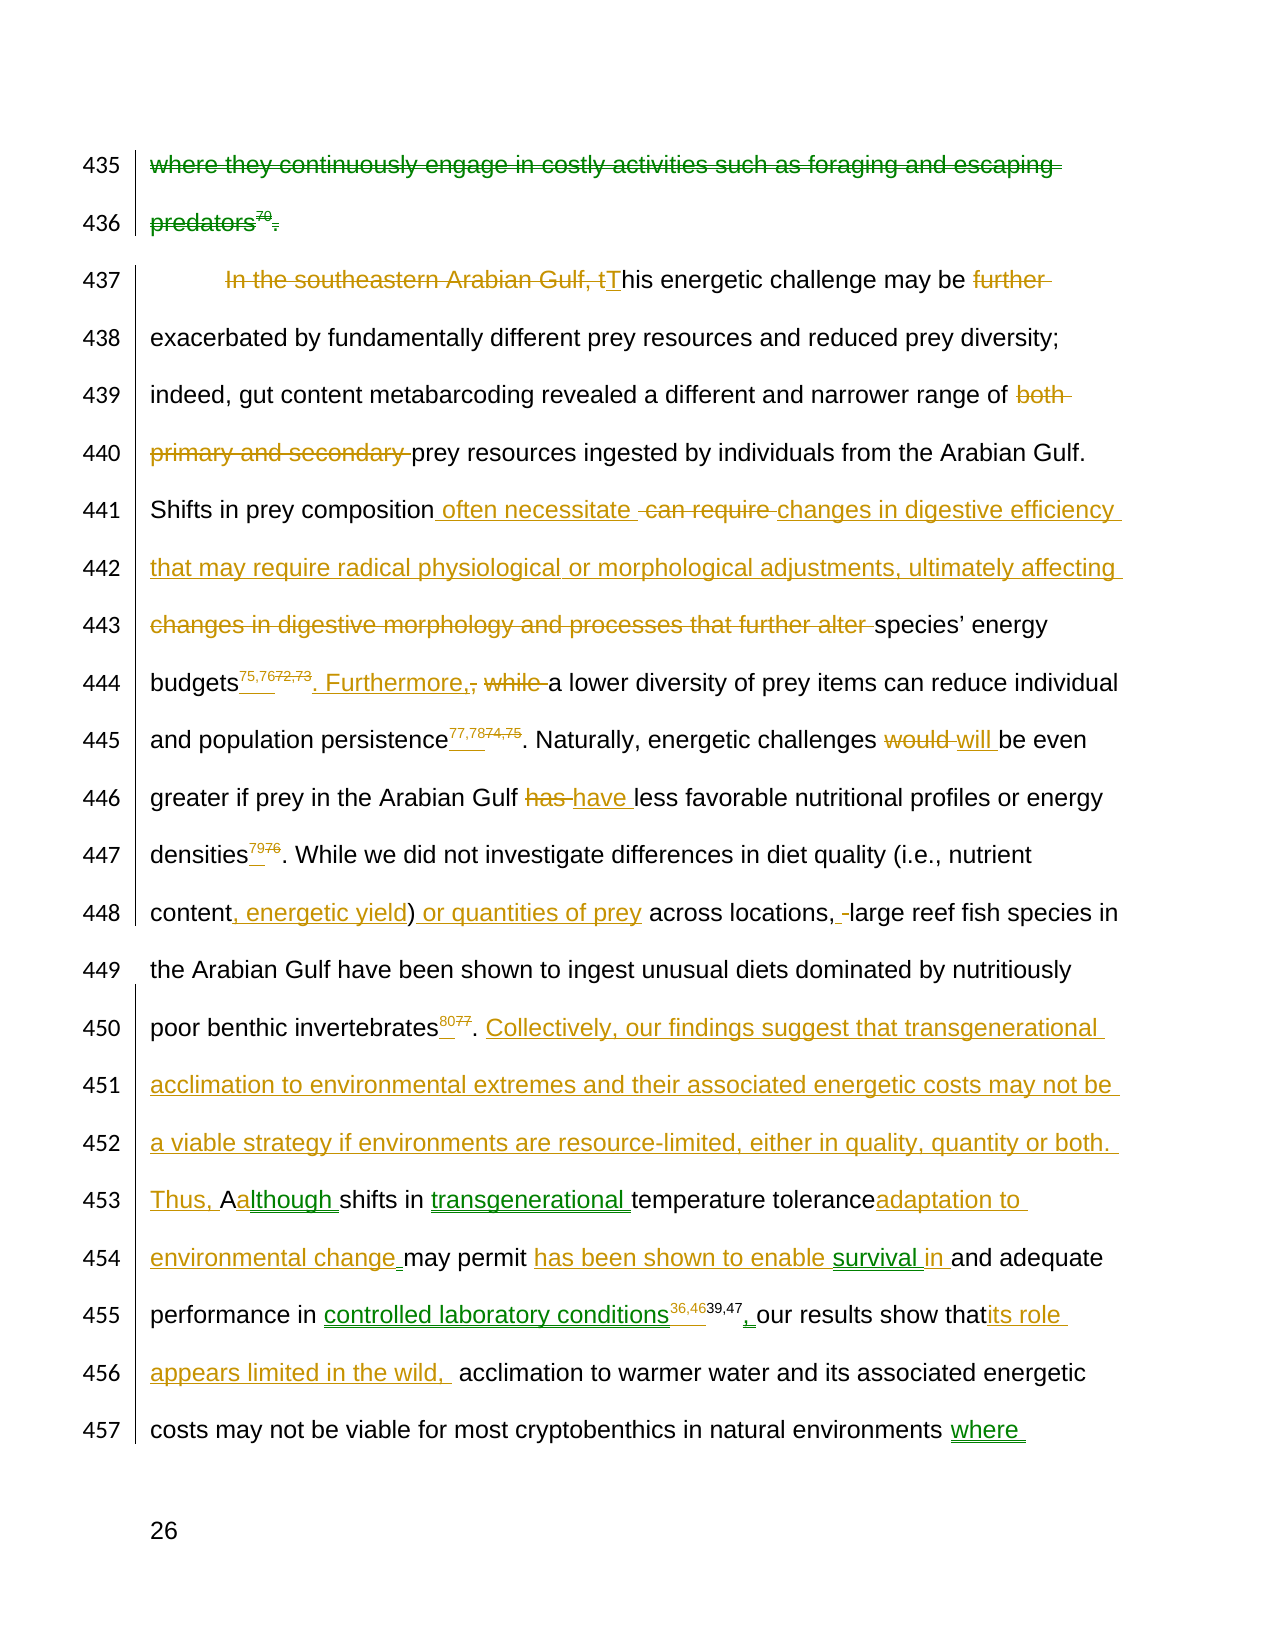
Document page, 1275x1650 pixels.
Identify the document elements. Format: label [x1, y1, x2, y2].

text [150, 150, 1125, 236]
text [150, 265, 1125, 1444]
